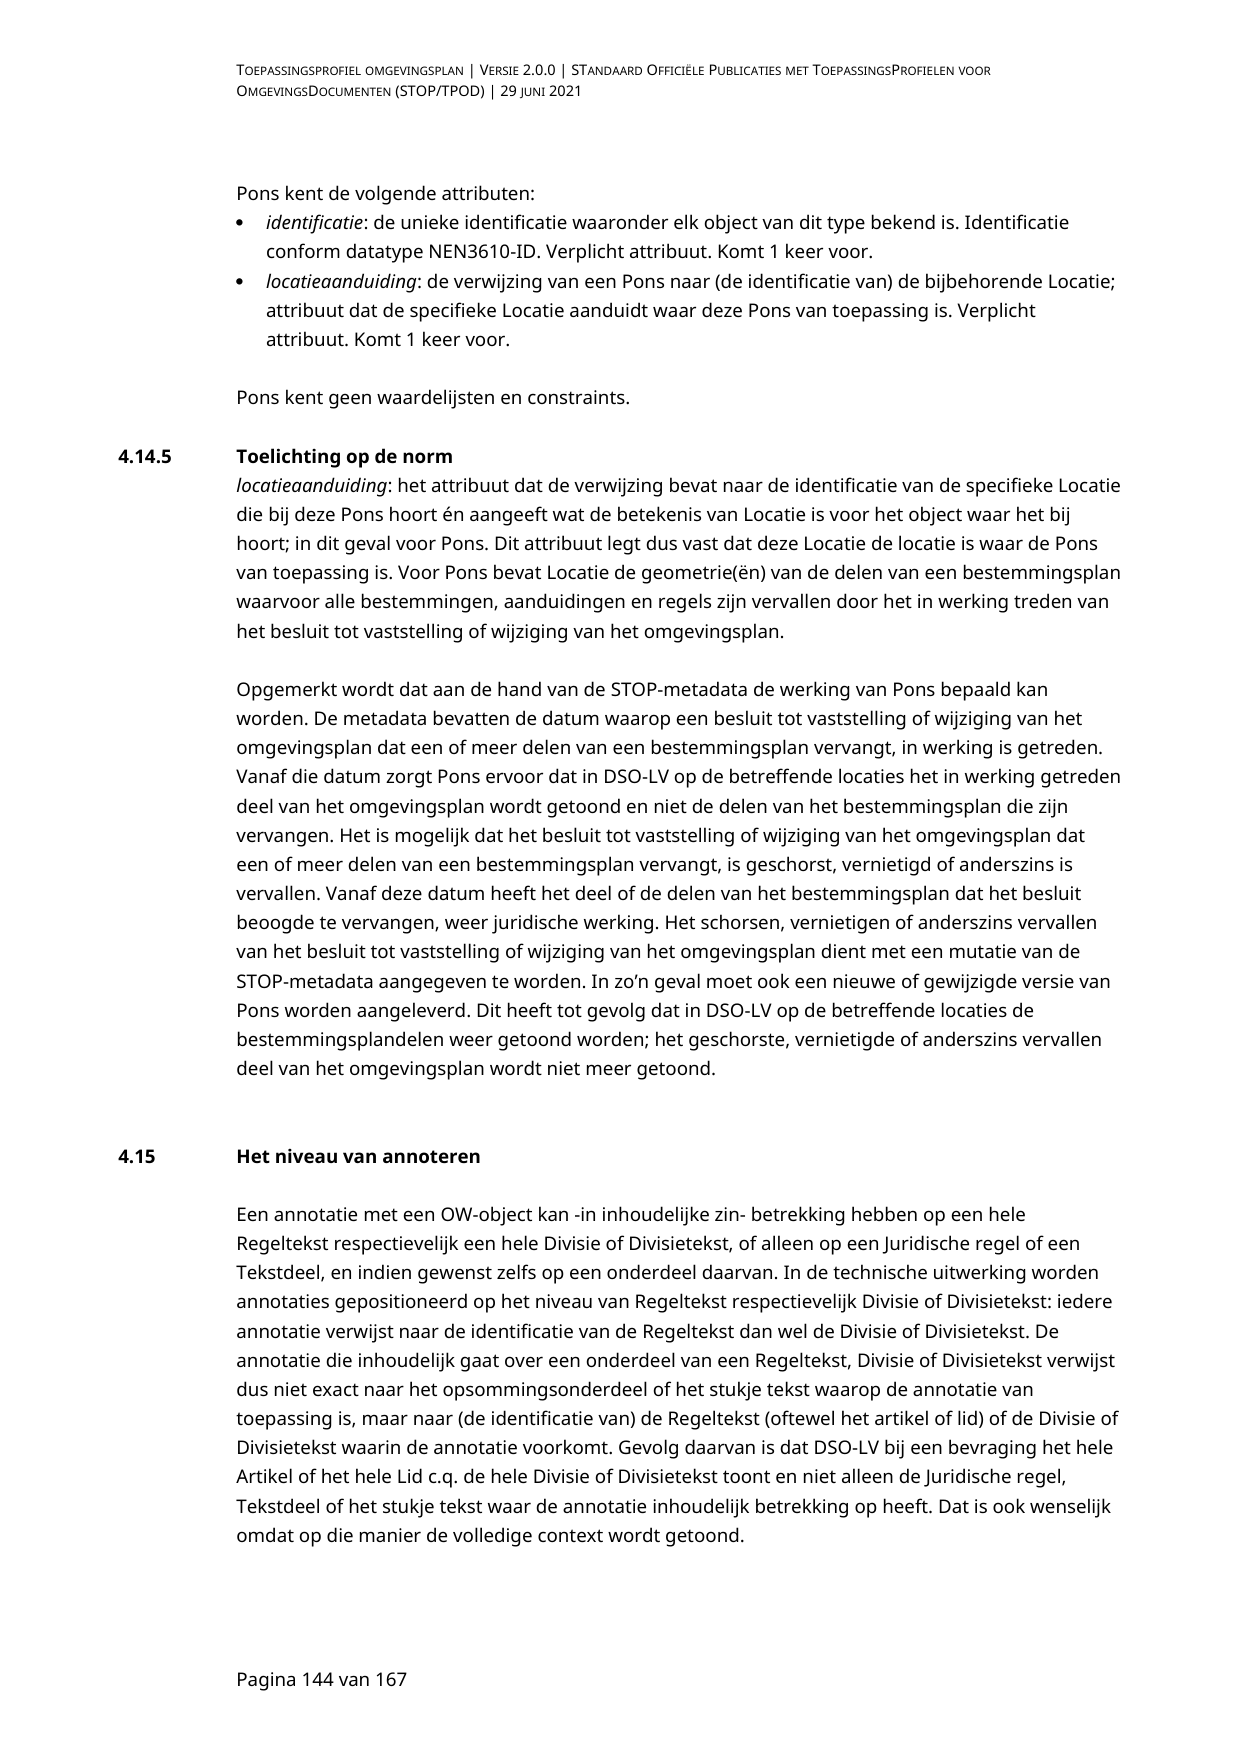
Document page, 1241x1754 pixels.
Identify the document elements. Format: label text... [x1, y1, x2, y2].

text identificatie: de unieke identificatie waaronder elk object van dit type bekend is. Identificatie conform datatype NEN3610-ID. Verplicht attribuut. Komt 1 keer voor. [236, 206, 1122, 265]
text Pons kent geen waardelijsten en constraints. [236, 381, 1122, 411]
subtitle Toelichting op de norm [118, 440, 1122, 469]
text Pons kent de volgende attributen: [236, 177, 1122, 206]
text locatieaanduiding: de verwijzing van een Pons naar (de identificatie van) de bijbehorende Locatie; attribuut dat de specifieke Locatie aanduidt waar deze Pons van toepassing is. Verplicht attribuut. Komt 1 keer voor. [236, 265, 1122, 352]
subtitle Het niveau van annoteren [118, 1140, 1122, 1169]
text locatieaanduiding: het attribuut dat de verwijzing bevat naar de identificatie van de specifieke Locatie die bij deze Pons hoort én aangeeft wat de betekenis van Locatie is voor het object waar het bij hoort; in dit geval voor Pons. Dit attribuut legt dus vast dat deze Locatie de locatie is waar de Pons van toepassing is. Voor Pons bevat Locatie de geometrie(ën) van de delen van een bestemmingsplan waarvoor alle bestemmingen, aanduidingen en regels zijn vervallen door het in werking treden van het besluit tot vaststelling of wijziging van het omgevingsplan. [236, 469, 1122, 644]
text Opgemerkt wordt dat aan de hand van de STOP-metadata de werking van Pons bepaald kan worden. De metadata bevatten de datum waarop een besluit tot vaststelling of wijziging van het omgevingsplan dat een of meer delen van een bestemmingsplan vervangt, in werking is getreden. Vanaf die datum zorgt Pons ervoor dat in DSO-LV op de betreffende locaties het in werking getreden deel van het omgevingsplan wordt getoond en niet de delen van het bestemmingsplan die zijn vervangen. Het is mogelijk dat het besluit tot vaststelling of wijziging van het omgevingsplan dat een of meer delen van een bestemmingsplan vervangt, is geschorst, vernietigd of anderszins is vervallen. Vanaf deze datum heeft het deel of de delen van het bestemmingsplan dat het besluit beoogde te vervangen, weer juridische werking. Het schorsen, vernietigen of anderszins vervallen van het besluit tot vaststelling of wijziging van het omgevingsplan dient met een mutatie van de STOP-metadata aangegeven te worden. In zo’n geval moet ook een nieuwe of gewijzigde versie van Pons worden aangeleverd. Dit heeft tot gevolg dat in DSO-LV op de betreffende locaties de bestemmingsplandelen weer getoond worden; het geschorste, vernietigde of anderszins vervallen deel van het omgevingsplan wordt niet meer getoond. [236, 673, 1122, 1081]
text Een annotatie met een OW-object kan -in inhoudelijke zin- betrekking hebben op een hele Regeltekst respectievelijk een hele Divisie of Divisietekst, of alleen op een Juridische regel of een Tekstdeel, en indien gewenst zelfs op een onderdeel daarvan. In de technische uitwerking worden annotaties gepositioneerd op het niveau van Regeltekst respectievelijk Divisie of Divisietekst: iedere annotatie verwijst naar de identificatie van de Regeltekst dan wel de Divisie of Divisietekst. De annotatie die inhoudelijk gaat over een onderdeel van een Regeltekst, Divisie of Divisietekst verwijst dus niet exact naar het opsommingsonderdeel of het stukje tekst waarop de annotatie van toepassing is, maar naar (de identificatie van) de Regeltekst (oftewel het artikel of lid) of de Divisie of Divisietekst waarin de annotatie voorkomt. Gevolg daarvan is dat DSO-LV bij een bevraging het hele Artikel of het hele Lid c.q. de hele Divisie of Divisietekst toont en niet alleen de Juridische regel, Tekstdeel of het stukje tekst waar de annotatie inhoudelijk betrekking op heeft. Dat is ook wenselijk omdat op die manier de volledige context wordt getoond. [236, 1198, 1122, 1548]
